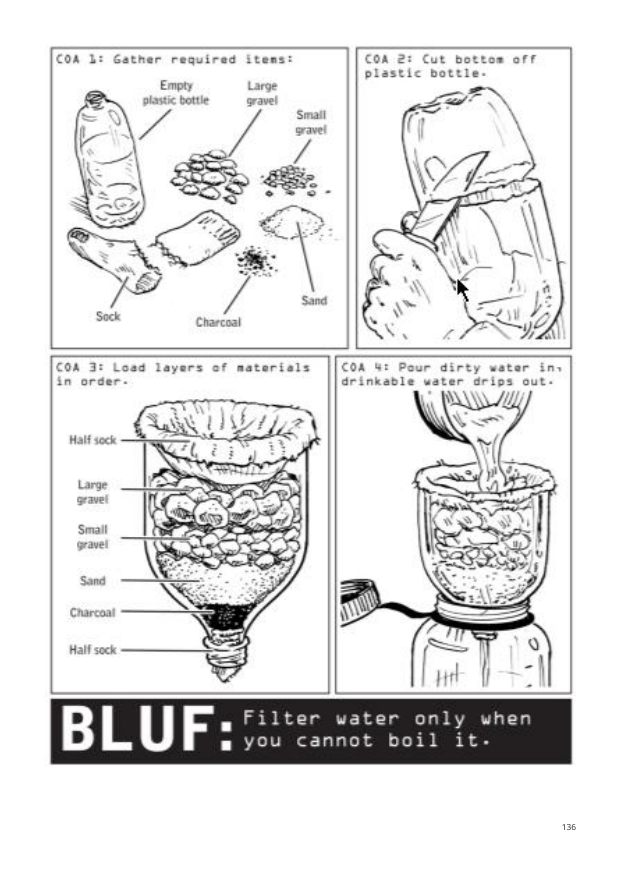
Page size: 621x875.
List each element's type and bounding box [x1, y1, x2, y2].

picture [44, 44, 576, 766]
